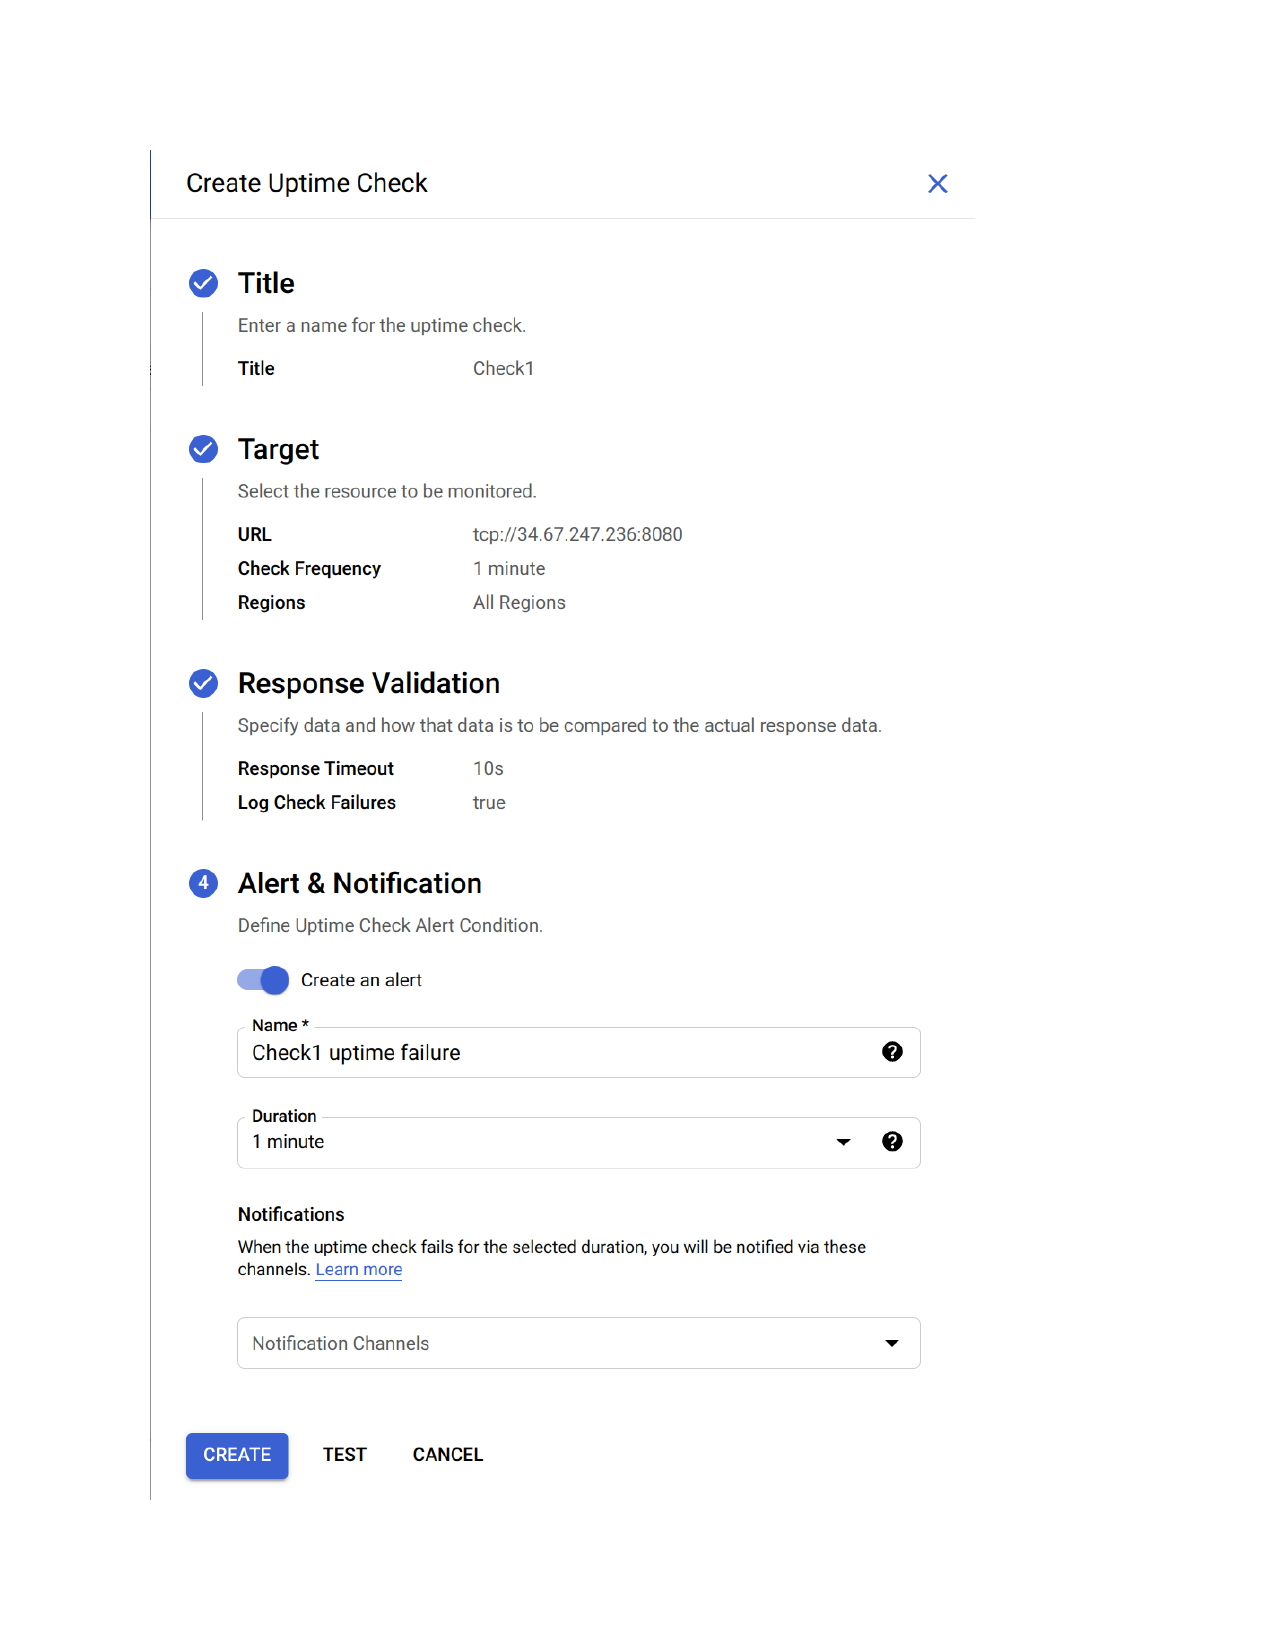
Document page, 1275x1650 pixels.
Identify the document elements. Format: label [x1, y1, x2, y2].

picture [150, 150, 975, 1500]
